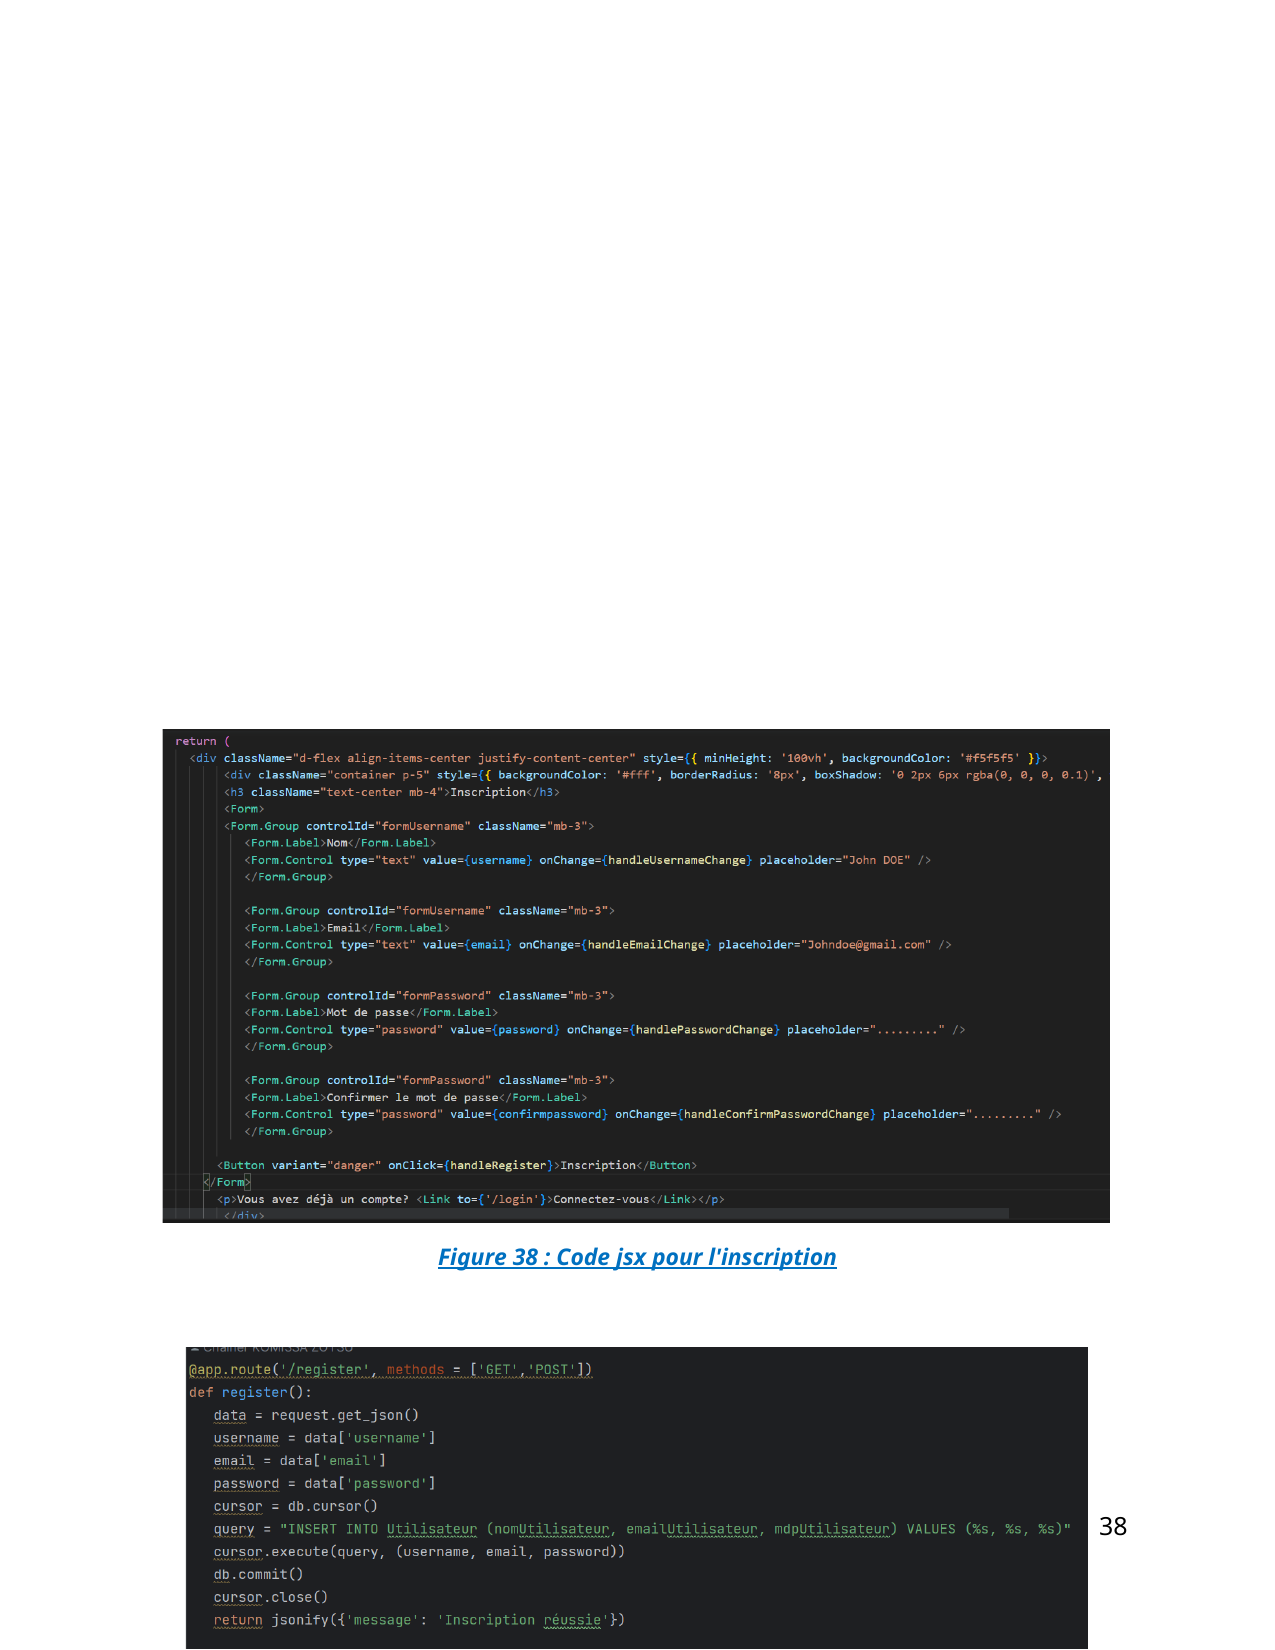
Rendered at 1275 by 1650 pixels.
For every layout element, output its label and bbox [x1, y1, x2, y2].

picture [162, 729, 1110, 1223]
picture [185, 1347, 1088, 1649]
